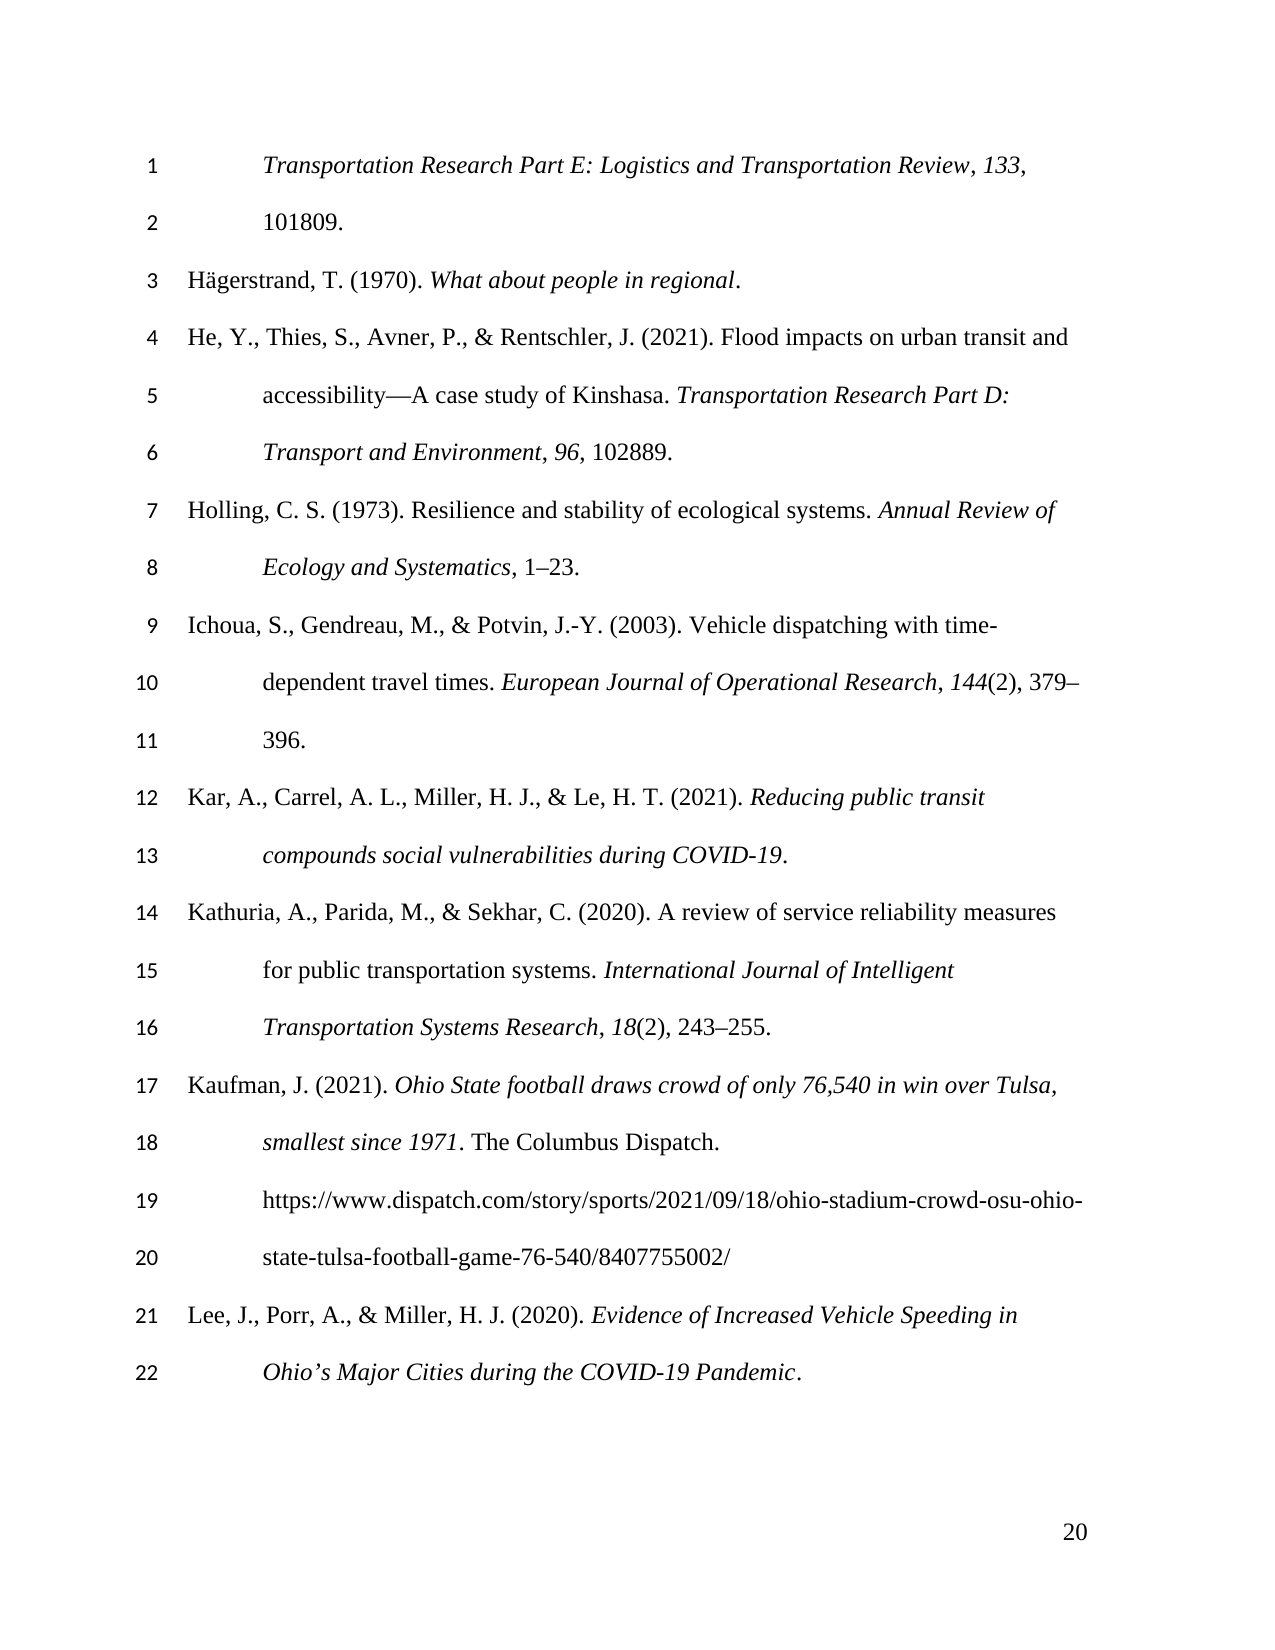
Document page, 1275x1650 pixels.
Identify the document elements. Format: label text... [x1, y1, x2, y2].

text Kaufman, J. (2021). Ohio State football draws crowd of only 76,540 in win over Tulsa, smallest since 1971. The Columbus Dispatch. https://www.dispatch.com/story/sports/2021/09/18/ohio-stadium-crowd-osu-ohio-state-tulsa-football-game-76-540/8407755002/ [187, 1070, 1087, 1271]
text Lee, J., Porr, A., & Miller, H. J. (2020). Evidence of Increased Vehicle Speeding in Ohio’s Major Cities during the COVID-19 Pandemic. [187, 1300, 1087, 1386]
text Ichoua, S., Gendreau, M., & Potvin, J.-Y. (2003). Vehicle dispatching with time-dependent travel times. European Journal of Operational Research, 144(2), 379–396. [187, 610, 1087, 754]
text Kathuria, A., Parida, M., & Sekhar, C. (2020). A review of service reliability measures for public transportation systems. International Journal of Intelligent Transportation Systems Research, 18(2), 243–255. [187, 897, 1087, 1041]
text Hägerstrand, T. (1970). What about people in regional. [187, 265, 1087, 294]
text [187, 150, 1087, 236]
text Kar, A., Carrel, A. L., Miller, H. J., & Le, H. T. (2021). Reducing public transit compounds social vulnerabilities during COVID-19. [187, 782, 1087, 869]
text He, Y., Thies, S., Avner, P., & Rentschler, J. (2021). Flood impacts on urban transit and accessibility—A case study of Kinshasa. Transportation Research Part D: Transport and Environment, 96, 102889. [187, 322, 1087, 466]
text Holling, C. S. (1973). Resilience and stability of ecological systems. Annual Review of Ecology and Systematics, 1–23. [187, 495, 1087, 581]
